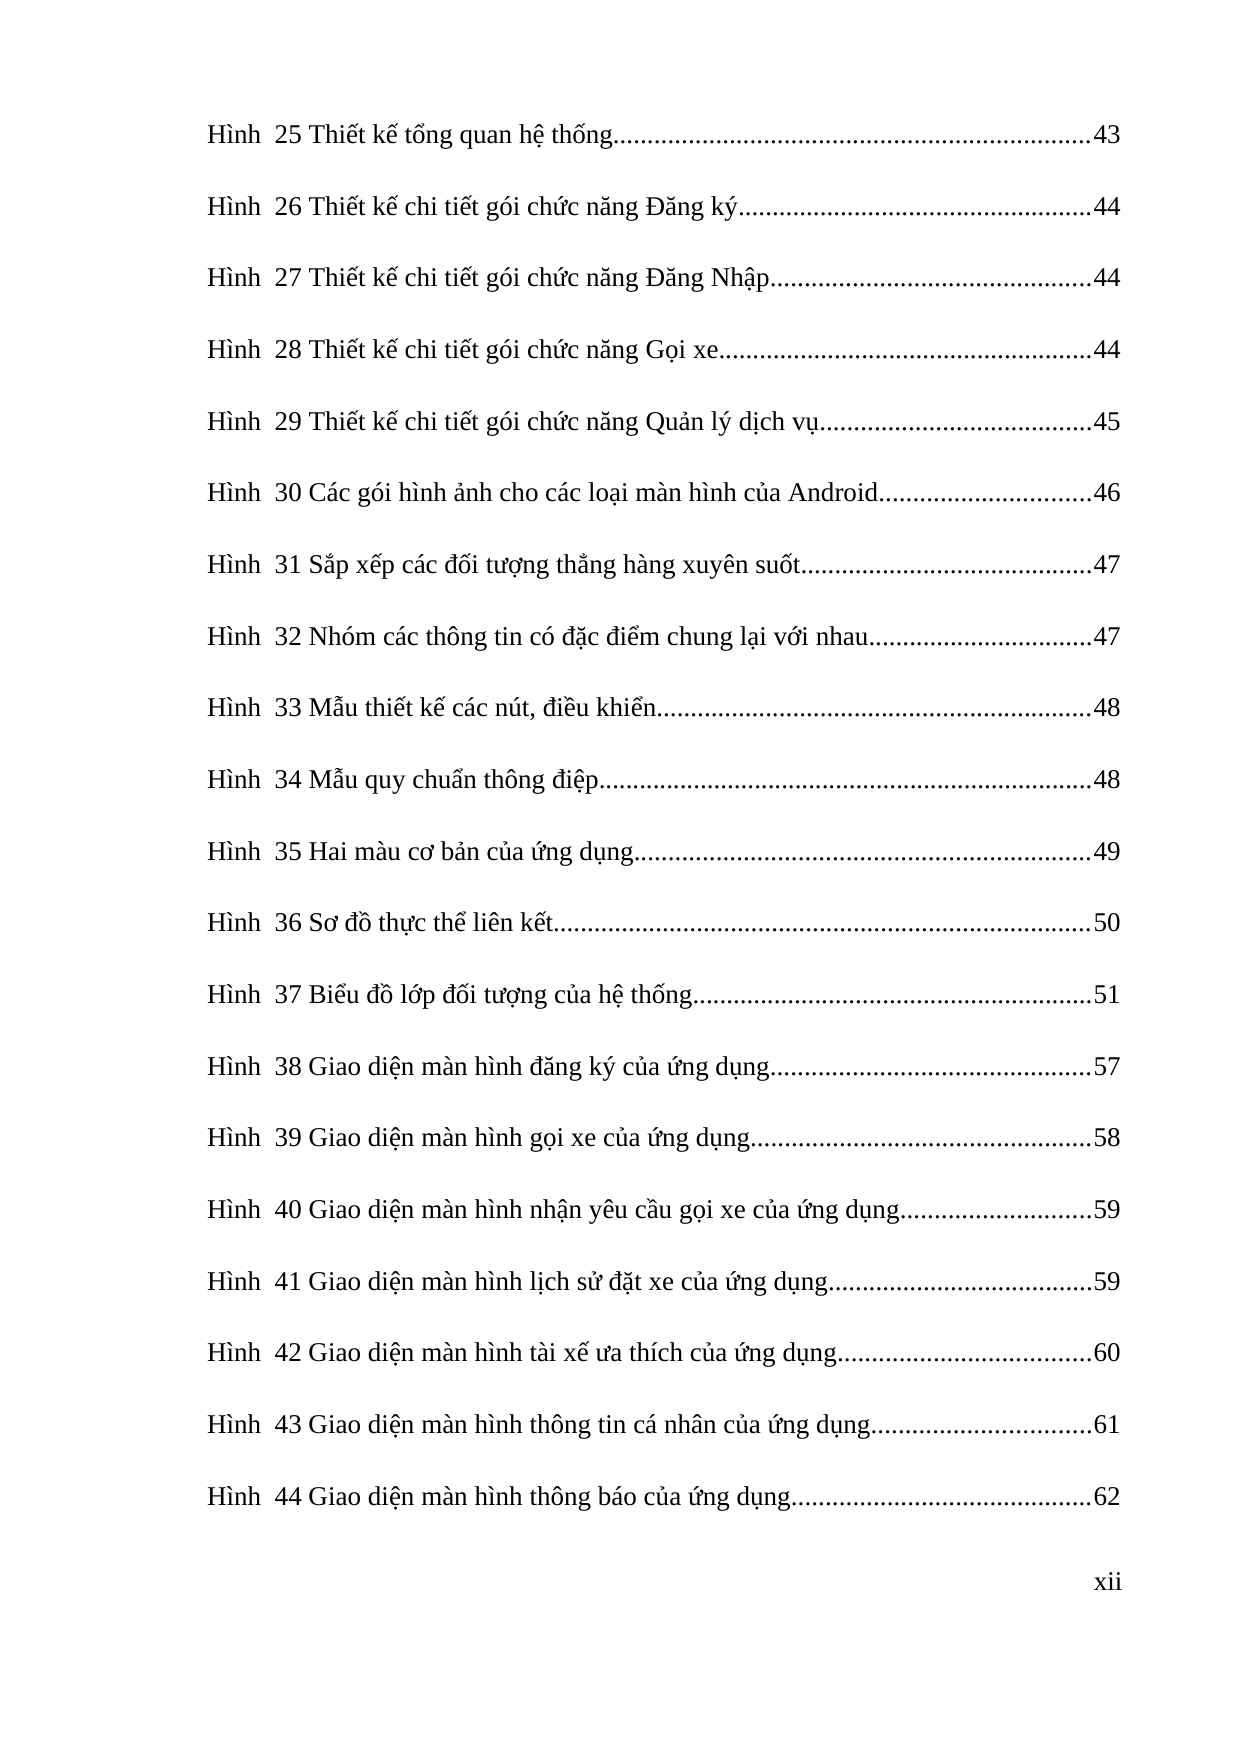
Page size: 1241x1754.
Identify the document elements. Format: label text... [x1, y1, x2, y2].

text Hình 34 Mẫu quy chuẩn thông điệp 48 [207, 763, 1122, 794]
text Hình 31 Sắp xếp các đối tượng thẳng hàng xuyên suốt 47 [207, 548, 1122, 579]
text Hình 44 Giao diện màn hình thông báo của ứng dụng 62 [207, 1480, 1122, 1511]
text Hình 35 Hai màu cơ bản của ứng dụng 49 [207, 835, 1122, 866]
text Hình 39 Giao diện màn hình gọi xe của ứng dụng 58 [207, 1121, 1122, 1153]
text Hình 36 Sơ đồ thực thể liên kết 50 [207, 906, 1122, 938]
text Hình 26 Thiết kế chi tiết gói chức năng Đăng ký 44 [207, 190, 1122, 221]
text Hình 30 Các gói hình ảnh cho các loại màn hình của Android 46 [207, 476, 1122, 508]
text Hình 33 Mẫu thiết kế các nút, điều khiển 48 [207, 691, 1122, 723]
text Hình 42 Giao diện màn hình tài xế ưa thích của ứng dụng 60 [207, 1336, 1122, 1368]
text Hình 40 Giao diện màn hình nhận yêu cầu gọi xe của ứng dụng 59 [207, 1193, 1122, 1224]
text Hình 27 Thiết kế chi tiết gói chức năng Đăng Nhập 44 [207, 261, 1122, 293]
text Hình 37 Biểu đồ lớp đối tượng của hệ thống 51 [207, 978, 1122, 1009]
text Hình 41 Giao diện màn hình lịch sử đặt xe của ứng dụng 59 [207, 1265, 1122, 1296]
text Hình 29 Thiết kế chi tiết gói chức năng Quản lý dịch vụ 45 [207, 405, 1122, 436]
text Hình 28 Thiết kế chi tiết gói chức năng Gọi xe 44 [207, 333, 1122, 364]
text Hình 43 Giao diện màn hình thông tin cá nhân của ứng dụng 61 [207, 1408, 1122, 1439]
text Hình 38 Giao diện màn hình đăng ký của ứng dụng 57 [207, 1050, 1122, 1081]
text Hình 32 Nhóm các thông tin có đặc điểm chung lại với nhau 47 [207, 620, 1122, 651]
text Hình 25 Thiết kế tổng quan hệ thống 43 [207, 118, 1122, 149]
